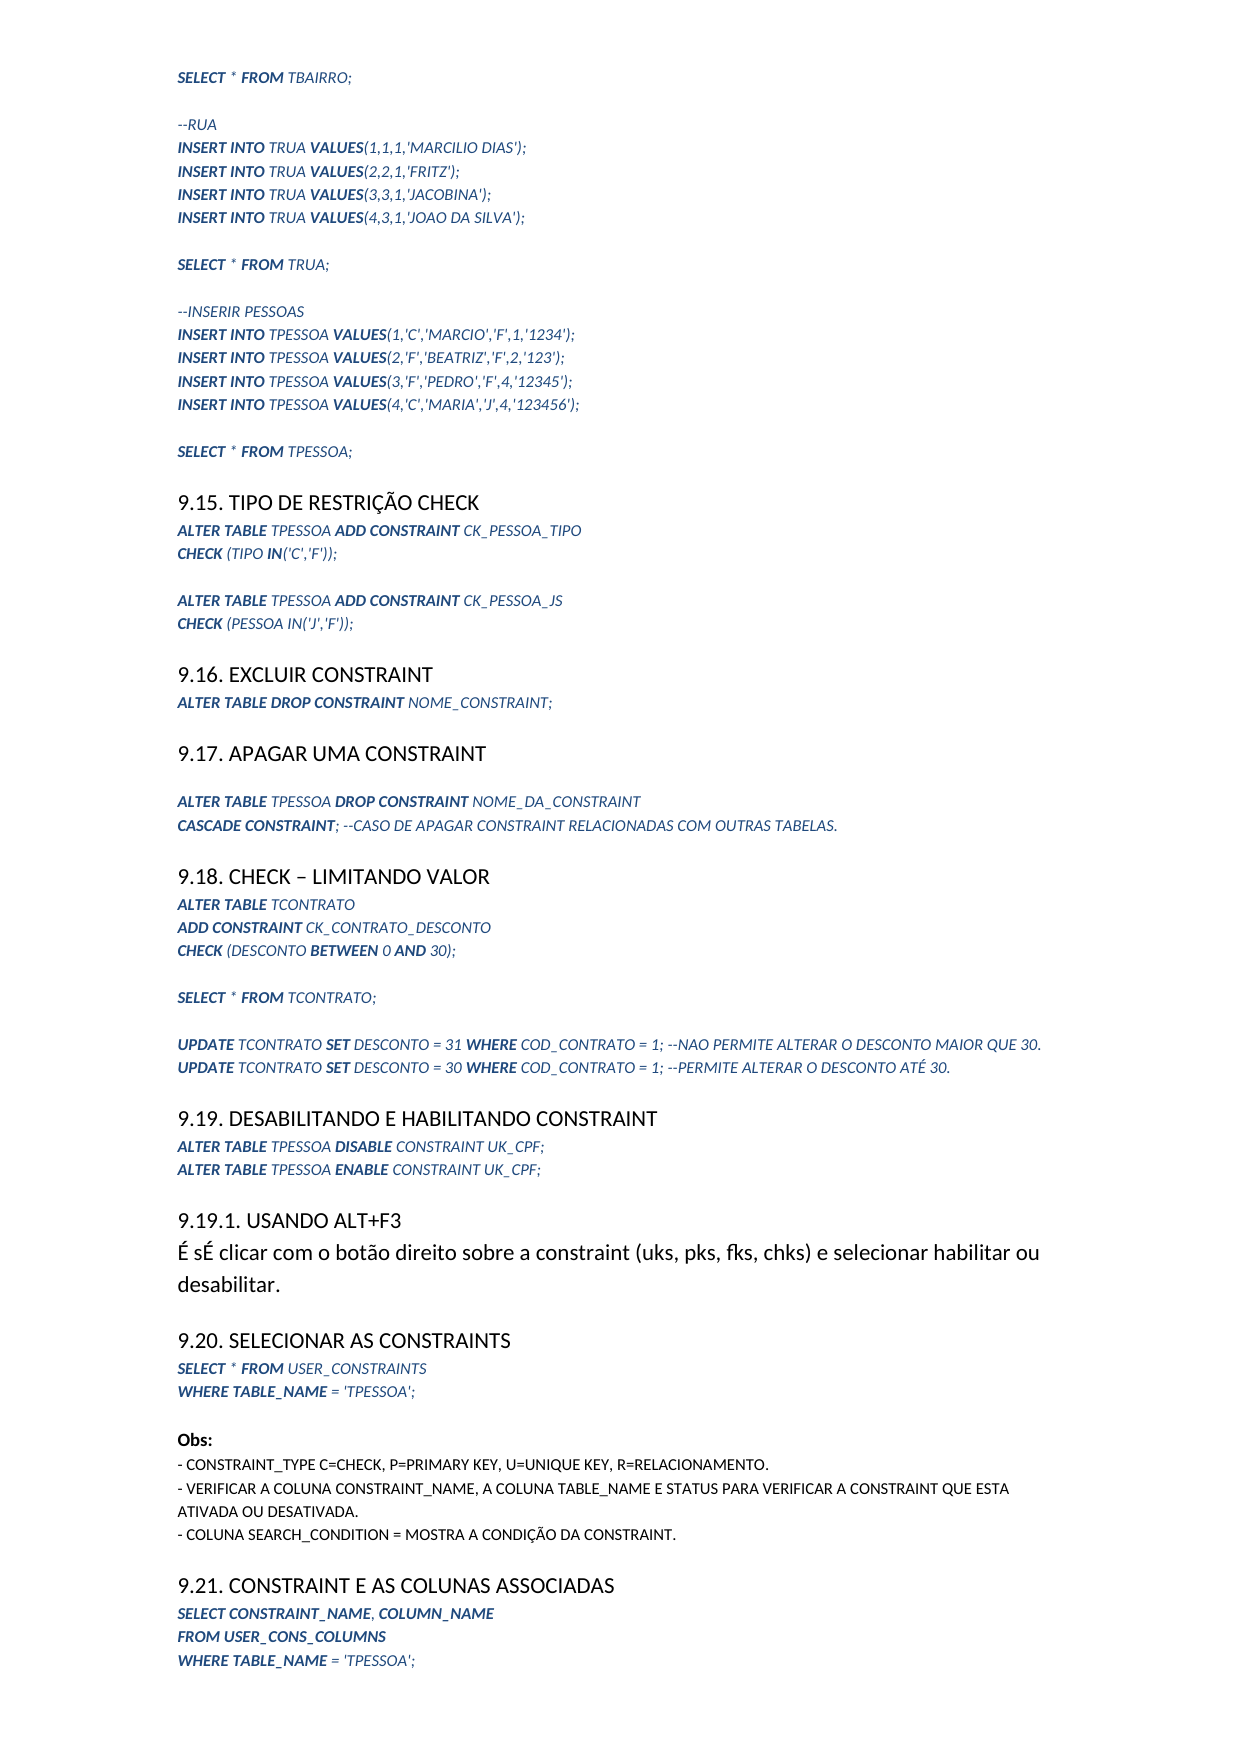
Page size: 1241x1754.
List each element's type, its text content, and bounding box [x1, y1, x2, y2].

text INSERT INTO TPESSOA VALUES(2,'F','BEATRIZ','F',2,'123'); [177, 348, 1063, 368]
text INSERT INTO TPESSOA VALUES(4,'C','MARIA','J',4,'123456'); [177, 394, 1063, 415]
text --INSERIR PESSOAS [177, 301, 1063, 321]
text ALTER TABLE TPESSOA DISABLE CONSTRAINT UK_CPF; [177, 1136, 1063, 1156]
text - COLUNA SEARCH_CONDITION = MOSTRA A CONDIÇÃO DA CONSTRAINT. [177, 1524, 1063, 1545]
text SELECT * FROM TPESSOA; [177, 441, 1063, 461]
text WHERE TABLE_NAME = 'TPESSOA'; [177, 1382, 1063, 1402]
text 9.17. APAGAR UMA CONSTRAINT [177, 739, 1063, 767]
text ALTER TABLE TPESSOA DROP CONSTRAINT NOME_DA_CONSTRAINT [177, 792, 1063, 812]
text ALTER TABLE TPESSOA ENABLE CONSTRAINT UK_CPF; [177, 1159, 1063, 1180]
text SELECT * FROM TCONTRATO; [177, 987, 1063, 1008]
text SELECT * FROM TBAIRRO; [177, 68, 1063, 88]
text --RUA [177, 114, 1063, 135]
text FROM USER_CONS_COLUMNS [177, 1627, 1063, 1647]
text SELECT * FROM USER_CONSTRAINTS [177, 1358, 1063, 1378]
text CHECK (DESCONTO BETWEEN 0 AND 30); [177, 941, 1063, 961]
text UPDATE TCONTRATO SET DESCONTO = 31 WHERE COD_CONTRATO = 1; --NAO PERMITE ALTERAR O DESCONTO MAIOR QUE 30. [177, 1034, 1063, 1054]
text INSERT INTO TRUA VALUES(2,2,1,'FRITZ'); [177, 161, 1063, 181]
text INSERT INTO TRUA VALUES(4,3,1,'JOAO DA SILVA'); [177, 208, 1063, 228]
text 9.19.1. USANDO ALT+F3 [177, 1206, 1063, 1234]
text 9.21. CONSTRAINT E AS COLUNAS ASSOCIADAS [177, 1571, 1063, 1599]
text ALTER TABLE TPESSOA ADD CONSTRAINT CK_PESSOA_TIPO [177, 520, 1063, 540]
text ALTER TABLE DROP CONSTRAINT NOME_CONSTRAINT; [177, 692, 1063, 712]
text - VERIFICAR A COLUNA CONSTRAINT_NAME, A COLUNA TABLE_NAME E STATUS PARA VERIFICAR A CONSTRAINT QUE ESTA ATIVADA OU DESATIVADA. [177, 1478, 1063, 1522]
text 9.20. SELECIONAR AS CONSTRAINTS [177, 1326, 1063, 1354]
text CHECK (TIPO IN('C','F')); [177, 543, 1063, 563]
text SELECT * FROM TRUA; [177, 254, 1063, 275]
text UPDATE TCONTRATO SET DESCONTO = 30 WHERE COD_CONTRATO = 1; --PERMITE ALTERAR O DESCONTO ATÉ 30. [177, 1057, 1063, 1078]
text INSERT INTO TPESSOA VALUES(1,'C','MARCIO','F',1,'1234'); [177, 324, 1063, 345]
text ALTER TABLE TPESSOA ADD CONSTRAINT CK_PESSOA_JS [177, 590, 1063, 610]
text CHECK (PESSOA IN('J','F')); [177, 613, 1063, 633]
text ALTER TABLE TCONTRATO [177, 894, 1063, 914]
text INSERT INTO TRUA VALUES(3,3,1,'JACOBINA'); [177, 184, 1063, 205]
text CASCADE CONSTRAINT; --CASO DE APAGAR CONSTRAINT RELACIONADAS COM OUTRAS TABELAS. [177, 815, 1063, 835]
text 9.16. EXCLUIR CONSTRAINT [177, 660, 1063, 688]
text É sÉ clicar com o botão direito sobre a constraint (uks, pks, fks, chks) e selecionar habilitar ou desabilitar. [177, 1238, 1063, 1298]
text INSERT INTO TPESSOA VALUES(3,'F','PEDRO','F',4,'12345'); [177, 371, 1063, 391]
text WHERE TABLE_NAME = 'TPESSOA'; [177, 1650, 1063, 1670]
text 9.18. CHECK – LIMITANDO VALOR [177, 862, 1063, 890]
text - CONSTRAINT_TYPE C=CHECK, P=PRIMARY KEY, U=UNIQUE KEY, R=RELACIONAMENTO. [177, 1454, 1063, 1475]
text ADD CONSTRAINT CK_CONTRATO_DESCONTO [177, 917, 1063, 938]
text 9.19. DESABILITANDO E HABILITANDO CONSTRAINT [177, 1104, 1063, 1132]
text INSERT INTO TRUA VALUES(1,1,1,'MARCILIO DIAS'); [177, 138, 1063, 158]
text Obs: [177, 1428, 1063, 1451]
text 9.15. TIPO DE RESTRIÇÃO CHECK [177, 488, 1063, 516]
text SELECT CONSTRAINT_NAME, COLUMN_NAME [177, 1603, 1063, 1624]
